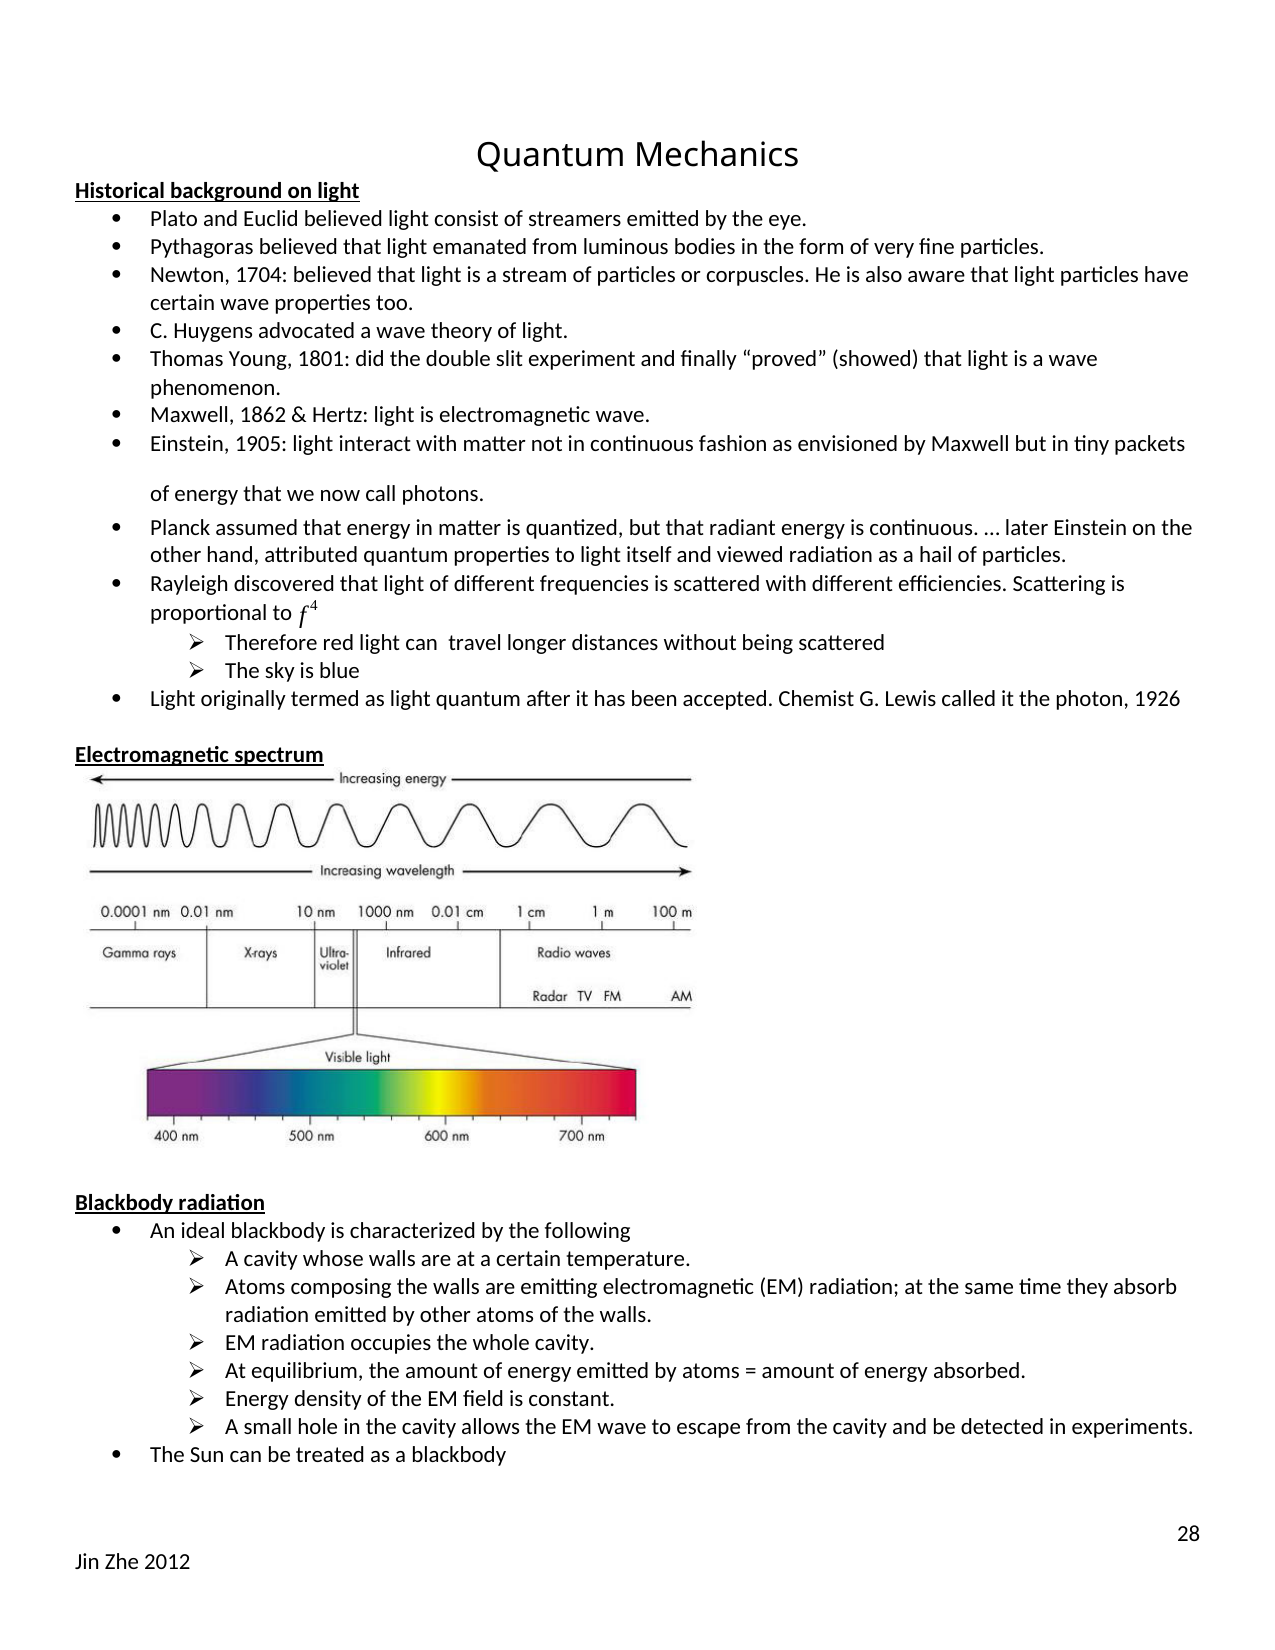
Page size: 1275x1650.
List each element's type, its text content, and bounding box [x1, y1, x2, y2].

list Newton, 1704: believed that light is a stream of particles or corpuscles. He is also aware that light particles have certain wave properties too. [112, 261, 1200, 317]
list Plato and Euclid believed light consist of streamers emitted by the eye. [112, 204, 1200, 232]
list Maxwell, 1862 & Hertz: light is electromagnetic wave. [112, 401, 1200, 429]
text Historical background on light [75, 176, 1200, 204]
list Atoms composing the walls are emitting electromagnetic (EM) radiation; at the same time they absorb radiation emitted by other atoms of the walls. [187, 1272, 1200, 1328]
list An ideal blackbody is characterized by the following [112, 1216, 1200, 1244]
list Rayleigh discovered that light of different frequencies is scattered with different efficiencies. Scattering is proportional to [112, 569, 1200, 628]
text Electromagnetic spectrum [75, 740, 1200, 768]
list Thomas Young, 1801: did the double slit experiment and finally “proved” (showed) that light is a wave phenomenon. [112, 344, 1200, 401]
list Pythagoras believed that light emanated from luminous bodies in the form of very fine particles. [112, 232, 1200, 261]
list Light originally termed as light quantum after it has been accepted. Chemist G. Lewis called it the photon, 1926 [112, 684, 1200, 712]
text Blackbody radiation [75, 1188, 1200, 1216]
text Quantum Mechanics [75, 131, 1200, 176]
list The Sun can be treated as a blackbody [112, 1440, 1200, 1468]
list A cavity whose walls are at a certain temperature. [187, 1244, 1200, 1272]
picture [75, 767, 699, 1161]
list Planck assumed that energy in matter is quantized, but that radiant energy is continuous. … later Einstein on the other hand, attributed quantum properties to light itself and viewed radiation as a hail of particles. [112, 513, 1200, 569]
list Einstein, 1905: light interact with matter not in continuous fashion as envisioned by Maxwell but in tiny packets of energy that we now call photons. [112, 429, 1200, 513]
list A small hole in the cavity allows the EM wave to escape from the cavity and be detected in experiments. [187, 1412, 1200, 1440]
list At equilibrium, the amount of energy emitted by atoms = amount of energy absorbed. [187, 1356, 1200, 1384]
list Therefore red light can travel longer distances without being scattered [187, 628, 1200, 656]
list The sky is blue [187, 656, 1200, 684]
list C. Huygens advocated a wave theory of light. [112, 317, 1200, 344]
list Energy density of the EM field is constant. [187, 1384, 1200, 1412]
list EM radiation occupies the whole cavity. [187, 1328, 1200, 1356]
